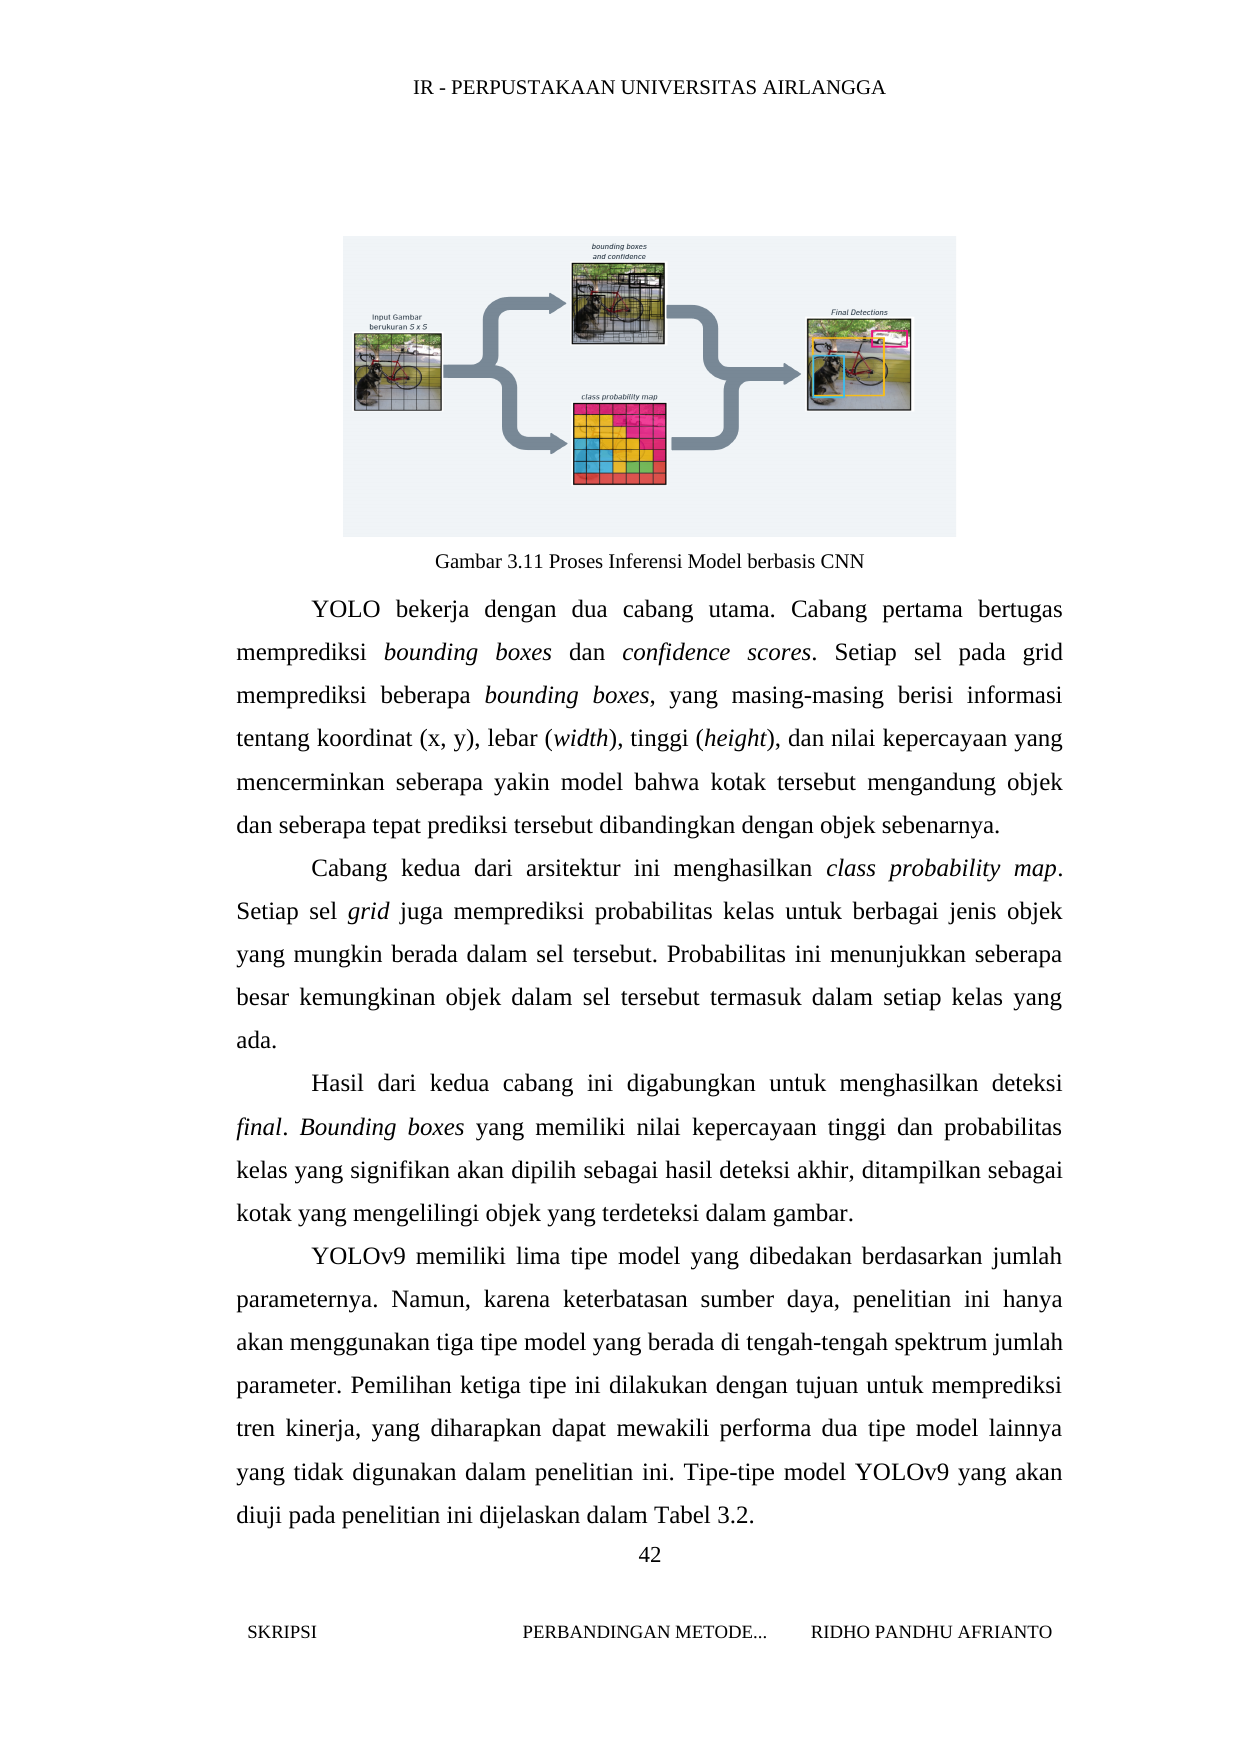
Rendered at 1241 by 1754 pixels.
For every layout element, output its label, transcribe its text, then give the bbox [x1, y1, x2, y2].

text YOLO bekerja dengan dua cabang utama. Cabang pertama bertugas memprediksi bounding boxes dan confidence scores. Setiap sel pada grid memprediksi beberapa bounding boxes, yang masing-masing berisi informasi tentang koordinat (x, y), lebar (width), tinggi (height), dan nilai kepercayaan yang mencerminkan seberapa yakin model bahwa kotak tersebut mengandung objek dan seberapa tepat prediksi tersebut dibandingkan dengan objek sebenarnya. [236, 594, 1063, 838]
text Hasil dari kedua cabang ini digabungkan untuk menghasilkan deteksi final. Bounding boxes yang memiliki nilai kepercayaan tinggi dan probabilitas kelas yang signifikan akan dipilih sebagai hasil deteksi akhir, ditampilkan sebagai kotak yang mengelilingi objek yang terdeteksi dalam gambar. [236, 1068, 1063, 1227]
text YOLOv9 memiliki lima tipe model yang dibedakan berdasarkan jumlah parameternya. Namun, karena keterbatasan sumber daya, penelitian ini hanya akan menggunakan tiga tipe model yang berada di tengah-tengah spektrum jumlah parameter. Pemilihan ketiga tipe ini dilakukan dengan tujuan untuk memprediksi tren kinerja, yang diharapkan dapat mewakili performa dua tipe model lainnya yang tidak digunakan dalam penelitian ini. Tipe-tipe model YOLOv9 yang akan diuji pada penelitian ini dijelaskan dalam Tabel 3.2. [236, 1241, 1063, 1528]
picture [343, 236, 957, 537]
text Cabang kedua dari arsitektur ini menghasilkan class probability map. Setiap sel grid juga memprediksi probabilitas kelas untuk berbagai jenis objek yang mungkin berada dalam sel tersebut. Probabilitas ini menunjukkan seberapa besar kemungkinan objek dalam sel tersebut termasuk dalam setiap kelas yang ada. [236, 853, 1063, 1054]
